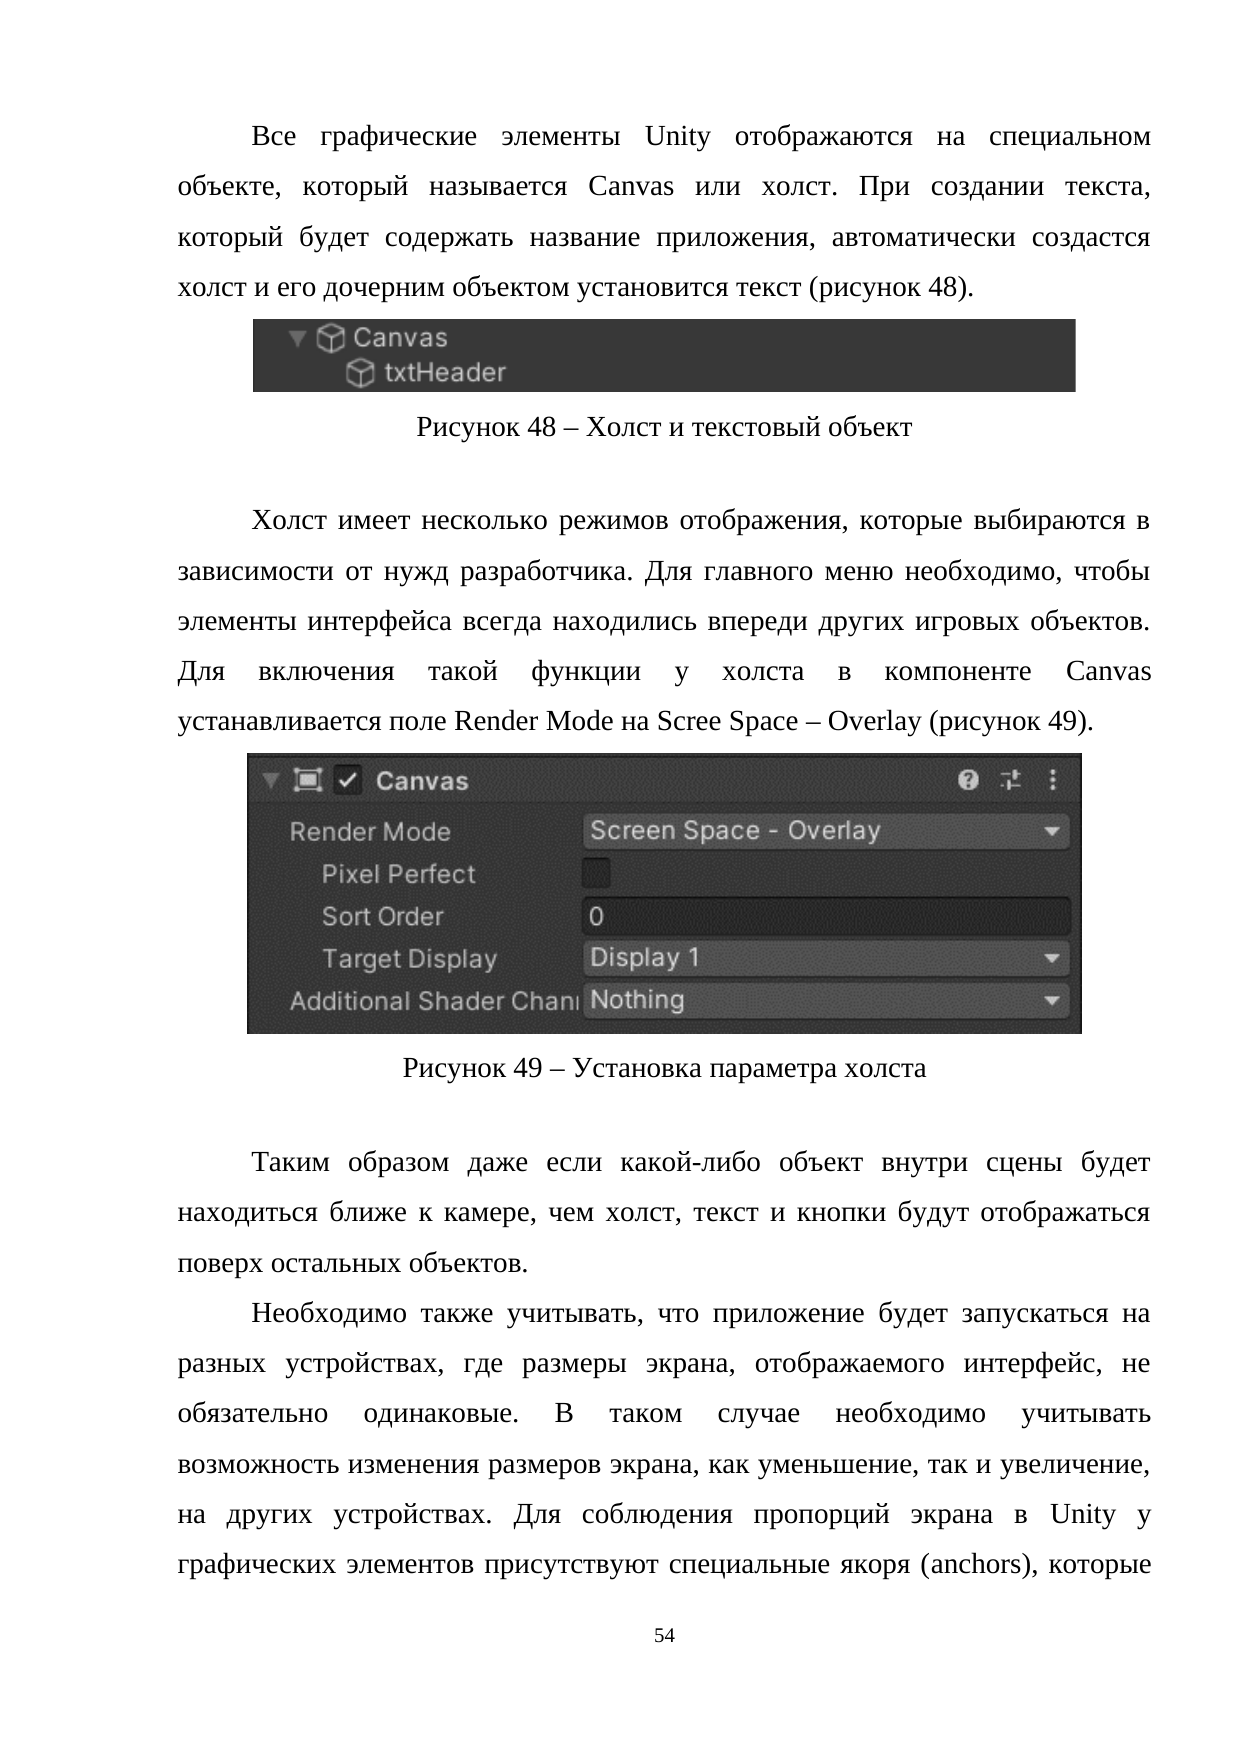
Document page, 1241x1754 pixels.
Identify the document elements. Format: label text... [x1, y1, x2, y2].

picture [247, 753, 1082, 1034]
text Рисунок 49 – Установка параметра холста [177, 1051, 1152, 1084]
text Холст имеет несколько режимов отображения, которые выбираются в зависимости от нужд разработчика. Для главного меню необходимо, чтобы элементы интерфейса всегда находились впереди других игровых объектов. Для включения такой функции у холста в компоненте Canvas устанавливается поле Render Mode на Scree Space – Overlay (рисунок 49). [177, 502, 1152, 737]
picture [253, 319, 1076, 392]
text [177, 1295, 1152, 1580]
text Таким образом даже если какой-либо объект внутри сцены будет находиться ближе к камере, чем холст, текст и кнопки будут отображаться поверх остальных объектов. [177, 1144, 1152, 1278]
text Все графические элементы Unity отображаются на специальном объекте, который называется Сanvas или холст. При создании текста, который будет содержать название приложения, автоматически создастся холст и его дочерним объектом установится текст (рисунок 48). [177, 118, 1152, 303]
text Рисунок 48 – Холст и текстовый объект [177, 409, 1152, 442]
